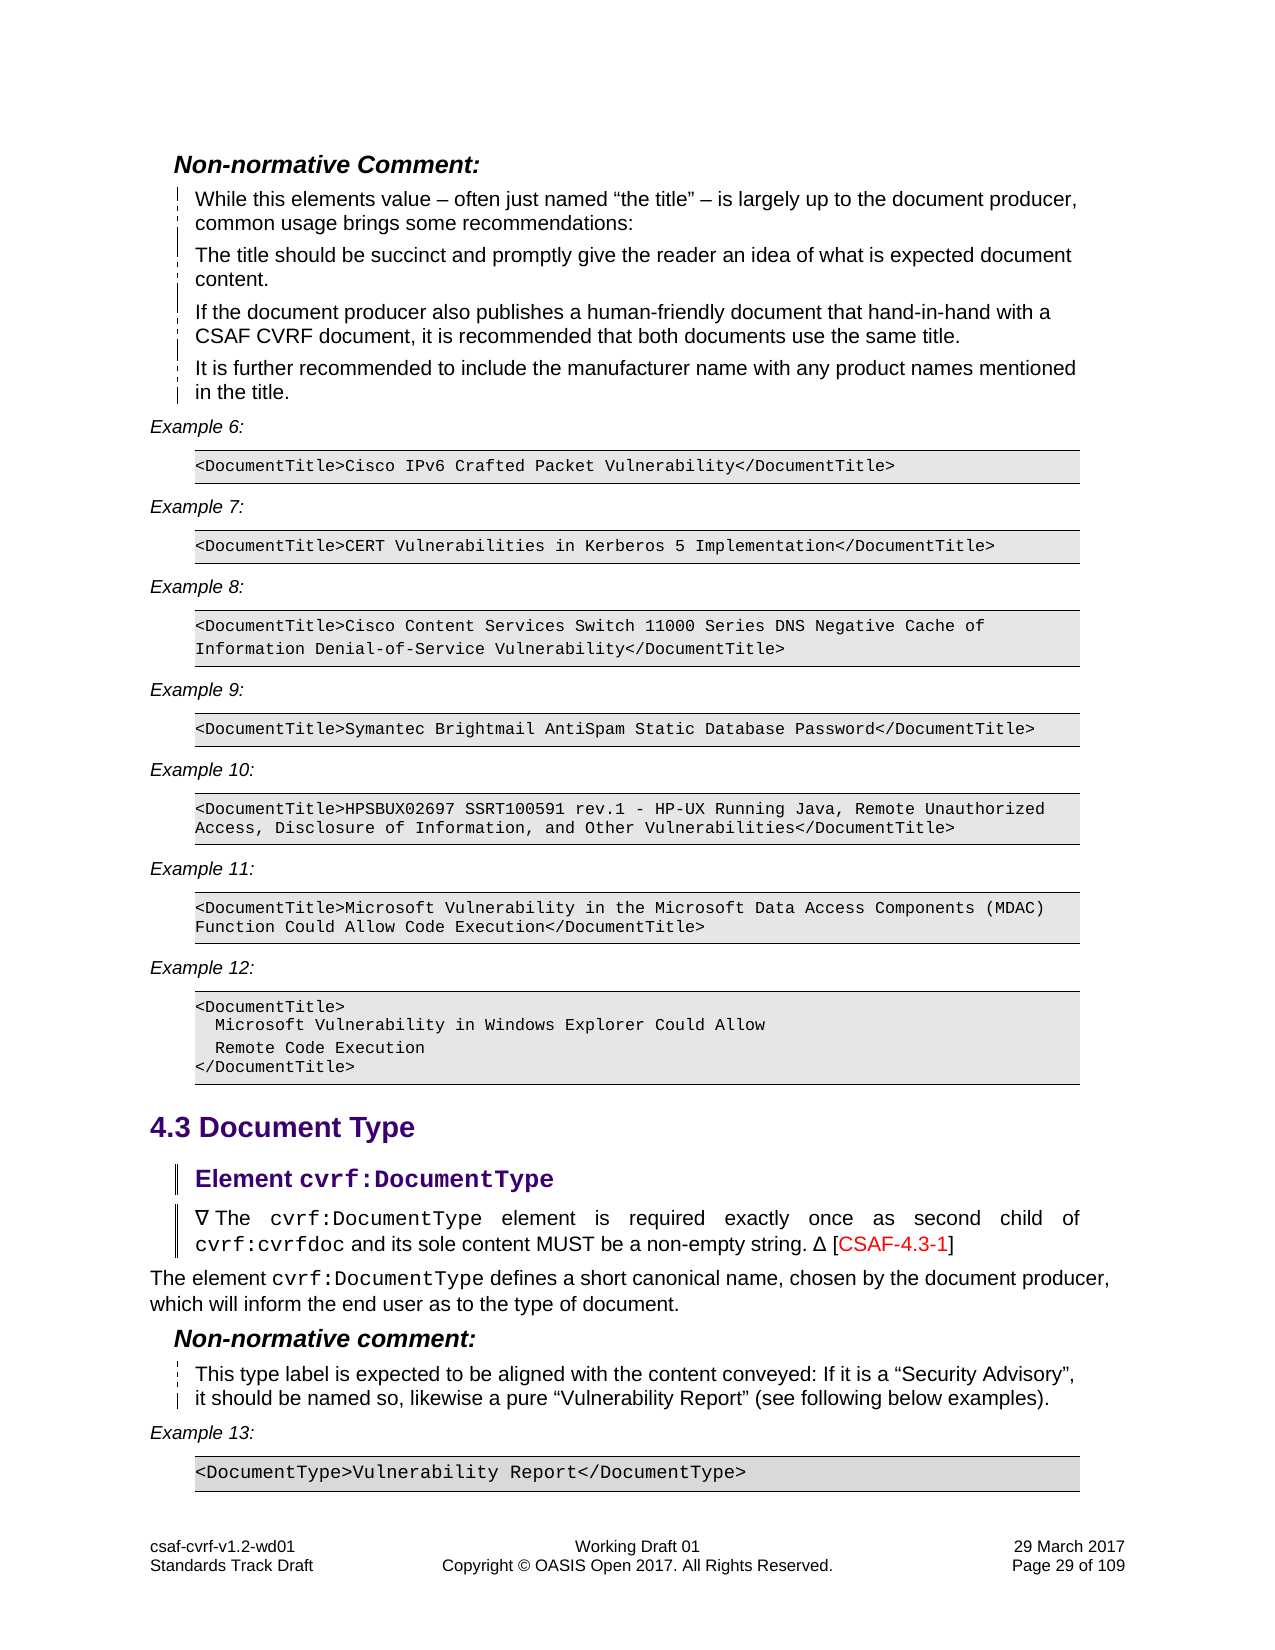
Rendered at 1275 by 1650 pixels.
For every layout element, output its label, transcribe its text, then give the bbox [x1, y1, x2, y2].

text <DocumentTitle>Microsoft Vulnerability in the Microsoft Data Access Components (MDAC) Function Could Allow Code Execution</DocumentTitle> [195, 893, 1080, 943]
text <DocumentTitle>Symantec Brightmail AntiSpam Static Database Password</DocumentTitle> [195, 714, 1080, 746]
text <DocumentTitle>Cisco Content Services Switch 11000 Series DNS Negative Cache of Information Denial-of-Service Vulnerability</DocumentTitle> [195, 611, 1080, 666]
text <DocumentTitle>CERT Vulnerabilities in Kerberos 5 Implementation</DocumentTitle> [195, 531, 1080, 563]
subtitle Document Type [150, 1110, 1125, 1143]
text ∇ The cvrf:DocumentType element is required exactly once as second child of cvrf:cvrfdoc and its sole content MUST be a non-empty string. ∆ [CSAF-4.3-1] [175, 1203, 1080, 1258]
subtitle Non-normative comment: [174, 1324, 1125, 1353]
text <DocumentType>Vulnerability Report</DocumentType> [195, 1457, 1080, 1491]
subtitle Element cvrf:DocumentType [178, 1164, 1125, 1195]
text The title should be succinct and promptly give the reader an idea of what is expected document content. [177, 243, 1080, 291]
text <DocumentTitle> Microsoft Vulnerability in Windows Explorer Could Allow Remote Code Execution </DocumentTitle> [195, 992, 1080, 1084]
text While this elements value – often just named “the title” – is largely up to the document producer, common usage brings some recommendations: [177, 187, 1080, 235]
text It is further recommended to include the manufacturer name with any product names mentioned in the title. [177, 356, 1080, 404]
text If the document producer also publishes a human-friendly document that hand-in-hand with a CSAF CVRF document, it is recommended that both documents use the same title. [177, 299, 1080, 347]
text The element cvrf:DocumentType defines a short canonical name, chosen by the document producer, which will inform the end user as to the type of document. [150, 1266, 1125, 1316]
text This type label is expected to be aligned with the content conveyed: If it is a “Security Advisory”, it should be named so, likewise a pure “Vulnerability Report” (see following below examples). [177, 1361, 1080, 1409]
text <DocumentTitle>HPSBUX02697 SSRT100591 rev.1 - HP-UX Running Java, Remote Unauthorized Access, Disclosure of Information, and Other Vulnerabilities</DocumentTitle> [195, 794, 1080, 844]
text <DocumentTitle>Cisco IPv6 Crafted Packet Vulnerability</DocumentTitle> [195, 451, 1080, 483]
subtitle Non-normative Comment: [174, 150, 1125, 179]
